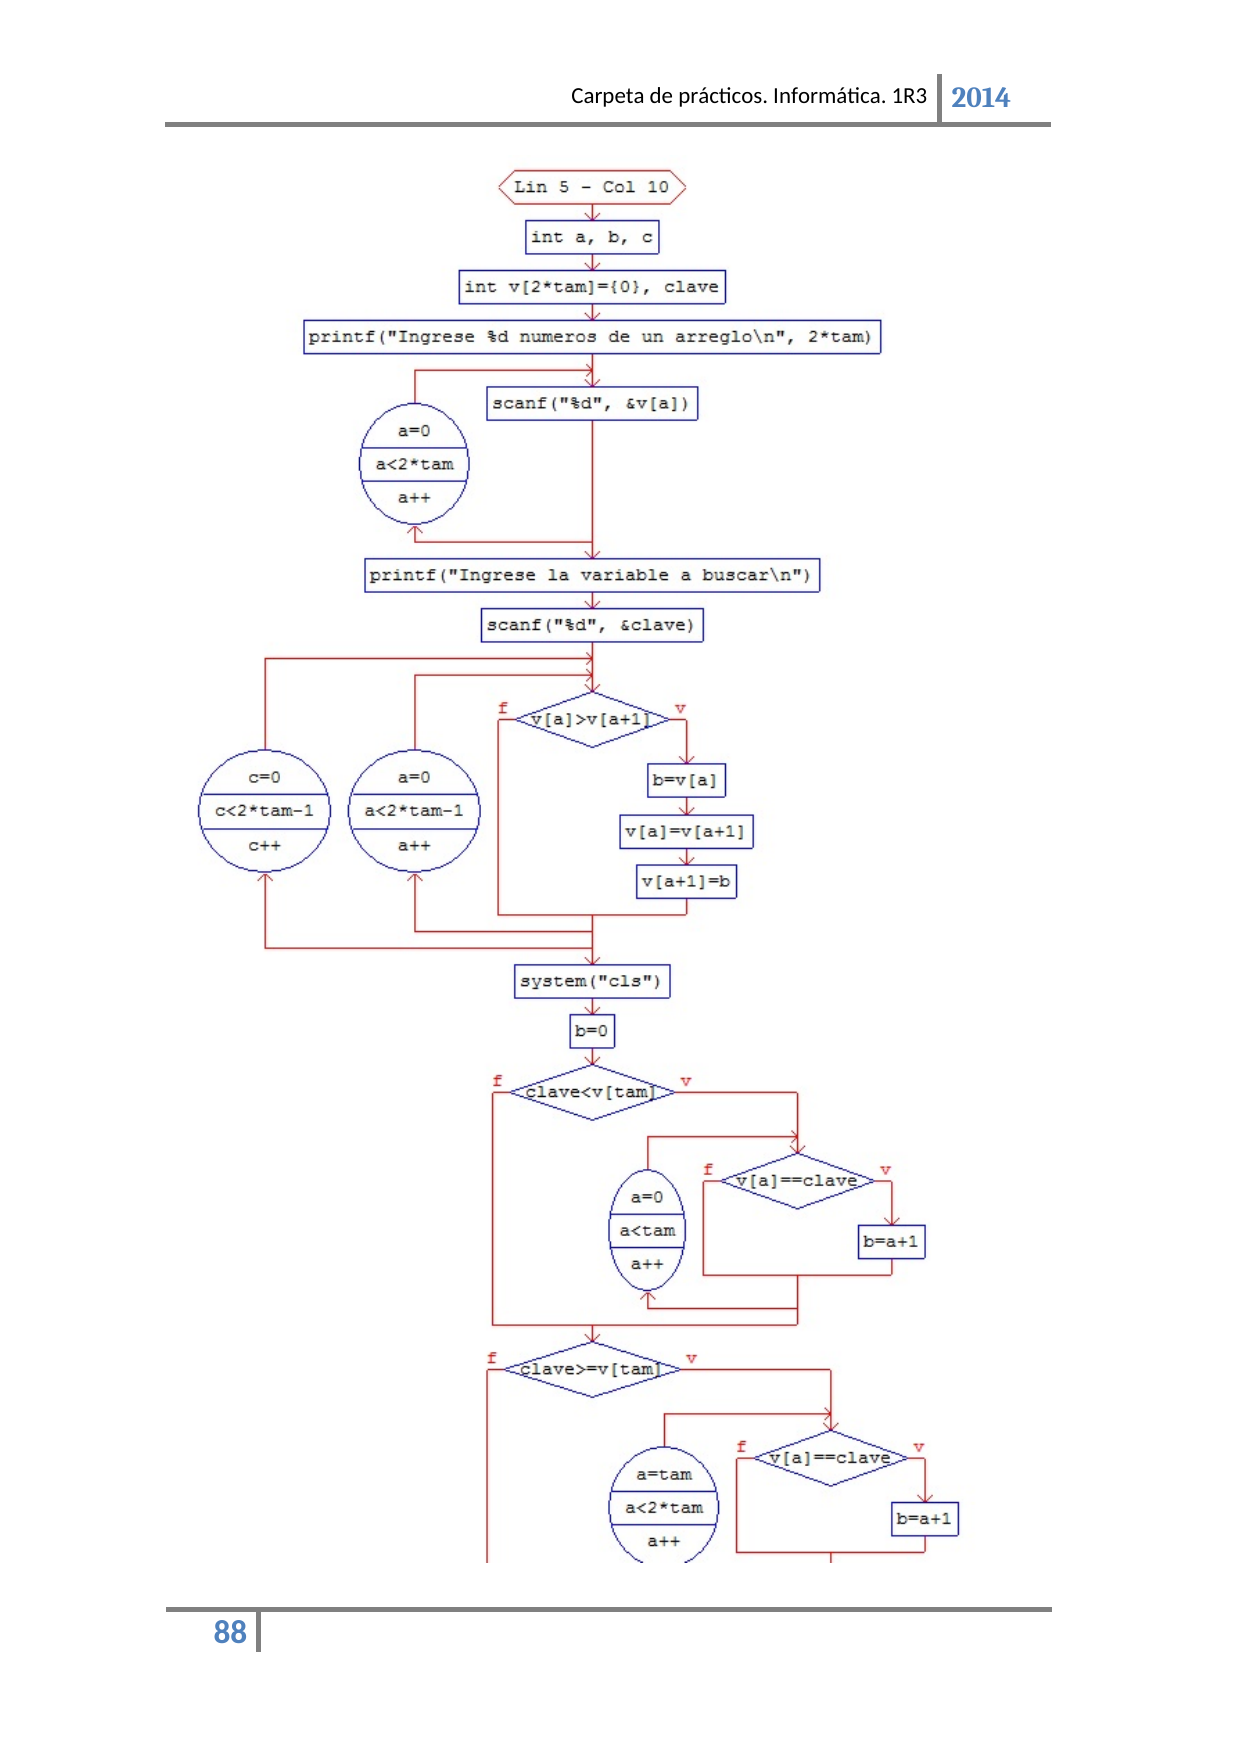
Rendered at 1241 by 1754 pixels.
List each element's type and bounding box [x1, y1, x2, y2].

picture [176, 155, 1127, 1563]
